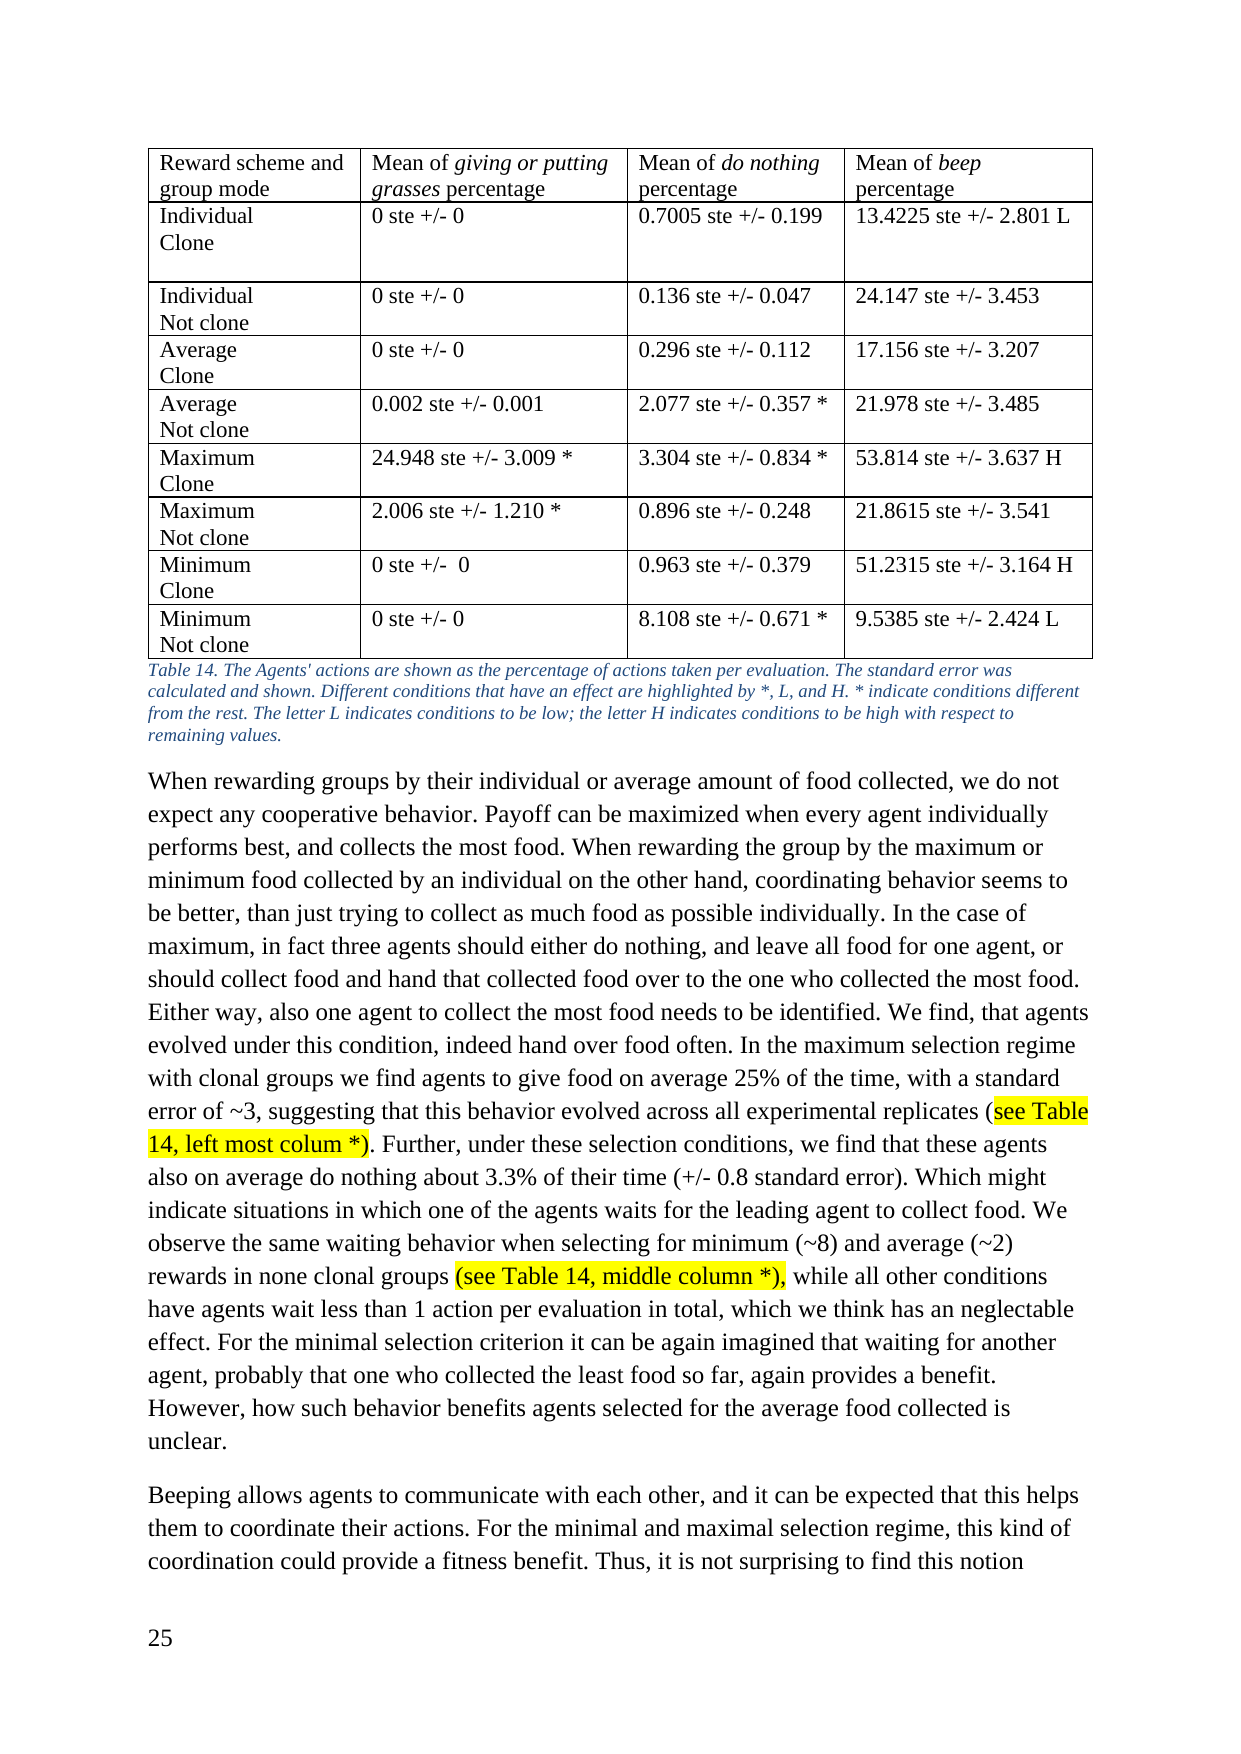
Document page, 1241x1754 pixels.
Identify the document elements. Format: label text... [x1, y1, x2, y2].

table_cell 0.896 ste +/- 0.248 [628, 498, 844, 550]
table_cell 0 ste +/- 0 [361, 283, 627, 335]
table_header Mean of giving or putting grasses percentage [361, 149, 627, 201]
table_cell Individual Clone [149, 203, 360, 281]
table_cell 9.5385 ste +/- 2.424 L [845, 605, 1092, 658]
text Table 14. The Agents' actions are shown as the percentage of actions taken per evaluation. The standard error was calculated and shown. Different conditions that have an effect are highlighted by *, L, and H. * indicate conditions different from the rest. The letter L indicates conditions to be low; the letter H indicates conditions to be high with respect to remaining values. [148, 659, 1093, 745]
table_cell 0.7005 ste +/- 0.199 [628, 203, 844, 281]
table_cell 17.156 ste +/- 3.207 [845, 336, 1092, 389]
table_cell Minimum Not clone [149, 605, 360, 658]
table_cell 3.304 ste +/- 0.834 * [628, 444, 844, 496]
table_cell 21.978 ste +/- 3.485 [845, 390, 1092, 443]
table_cell Maximum Not clone [149, 498, 360, 550]
table_cell Minimum Clone [149, 551, 360, 604]
table_cell 2.006 ste +/- 1.210 * [361, 498, 627, 550]
table_cell 24.147 ste +/- 3.453 [845, 283, 1092, 335]
table_cell 0.002 ste +/- 0.001 [361, 390, 627, 443]
table_cell 0 ste +/- 0 [361, 203, 627, 281]
table_cell 13.4225 ste +/- 2.801 L [845, 203, 1092, 281]
table_cell 2.077 ste +/- 0.357 * [628, 390, 844, 443]
table_cell 0.963 ste +/- 0.379 [628, 551, 844, 604]
table_cell 0 ste +/- 0 [361, 551, 627, 604]
table_cell Individual Not clone [149, 283, 360, 335]
table_cell 0.296 ste +/- 0.112 [628, 336, 844, 389]
table_cell 0 ste +/- 0 [361, 336, 627, 389]
table_cell Maximum Clone [149, 444, 360, 496]
table_cell 51.2315 ste +/- 3.164 H [845, 551, 1092, 604]
table_cell 21.8615 ste +/- 3.541 [845, 498, 1092, 550]
table_header Reward scheme and group mode [149, 149, 360, 201]
table_cell 24.948 ste +/- 3.009 * [361, 444, 627, 496]
table_cell 0.136 ste +/- 0.047 [628, 283, 844, 335]
text When rewarding groups by their individual or average amount of food collected, we do not expect any cooperative behavior. Payoff can be maximized when every agent individually performs best, and collects the most food. When rewarding the group by the maximum or minimum food collected by an individual on the other hand, coordinating behavior seems to be better, than just trying to collect as much food as possible individually. In the case of maximum, in fact three agents should either do nothing, and leave all food for one agent, or should collect food and hand that collected food over to the one who collected the most food. Either way, also one agent to collect the most food needs to be identified. We find, that agents evolved under this condition, indeed hand over food often. In the maximum selection regime with clonal groups we find agents to give food on average 25% of the time, with a standard error of ~3, suggesting that this behavior evolved across all experimental replicates (see Table 14, left most colum *). Further, under these selection conditions, we find that these agents also on average do nothing about 3.3% of their time (+/- 0.8 standard error). Which might indicate situations in which one of the agents waits for the leading agent to collect food. We observe the same waiting behavior when selecting for minimum (~8) and average (~2) rewards in none clonal groups (see Table 14, middle column *), while all other conditions have agents wait less than 1 action per evaluation in total, which we think has an neglectable effect. For the minimal selection criterion it can be again imagined that waiting for another agent, probably that one who collected the least food so far, again provides a benefit. However, how such behavior benefits agents selected for the average food collected is unclear. [148, 766, 1093, 1455]
table_cell 8.108 ste +/- 0.671 * [628, 605, 844, 658]
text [148, 1480, 1093, 1575]
table_header Mean of do nothing percentage [628, 149, 844, 201]
table_cell Average Clone [149, 336, 360, 389]
table_cell 0 ste +/- 0 [361, 605, 627, 658]
table_cell 53.814 ste +/- 3.637 H [845, 444, 1092, 496]
table_header Mean of beep percentage [845, 149, 1092, 201]
table_cell Average Not clone [149, 390, 360, 443]
